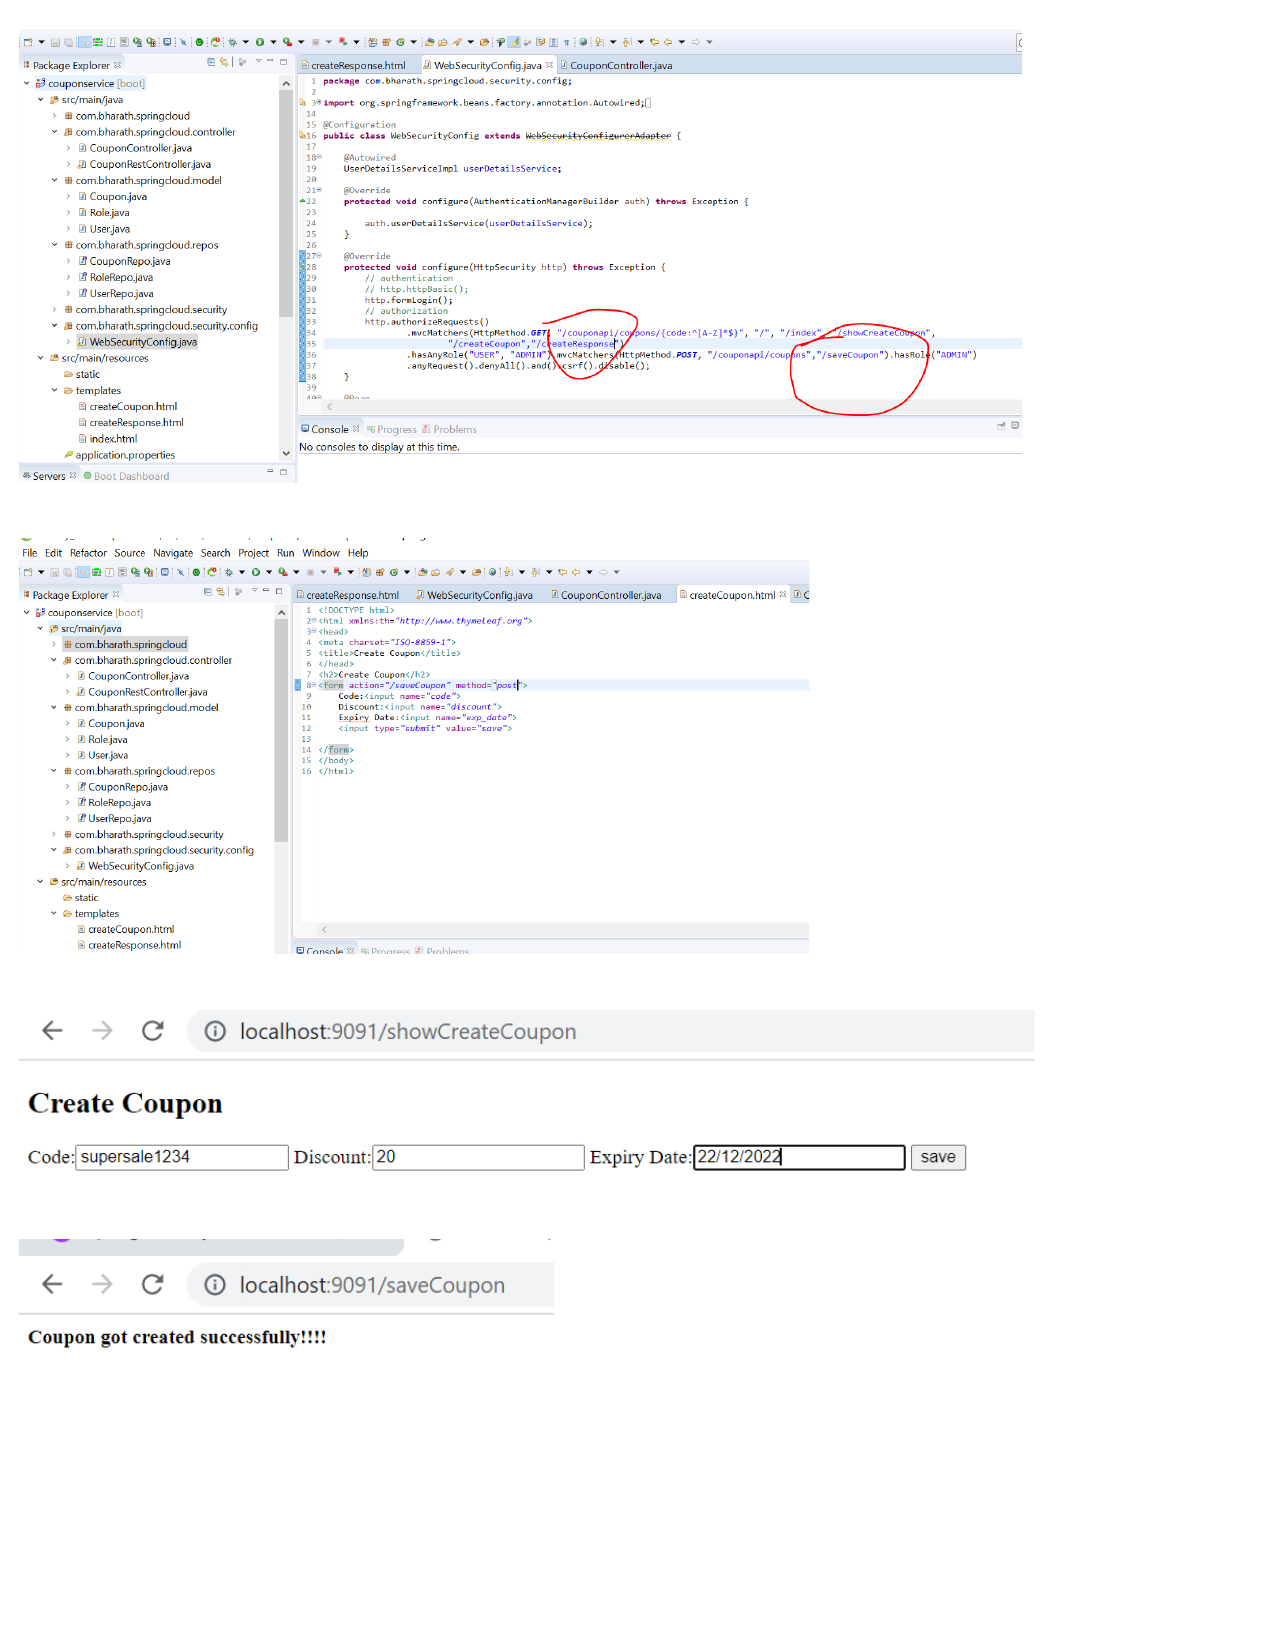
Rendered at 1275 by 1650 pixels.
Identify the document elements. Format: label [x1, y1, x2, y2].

picture [18, 1010, 1035, 1211]
picture [18, 28, 1022, 483]
picture [18, 1239, 555, 1377]
picture [18, 538, 810, 954]
